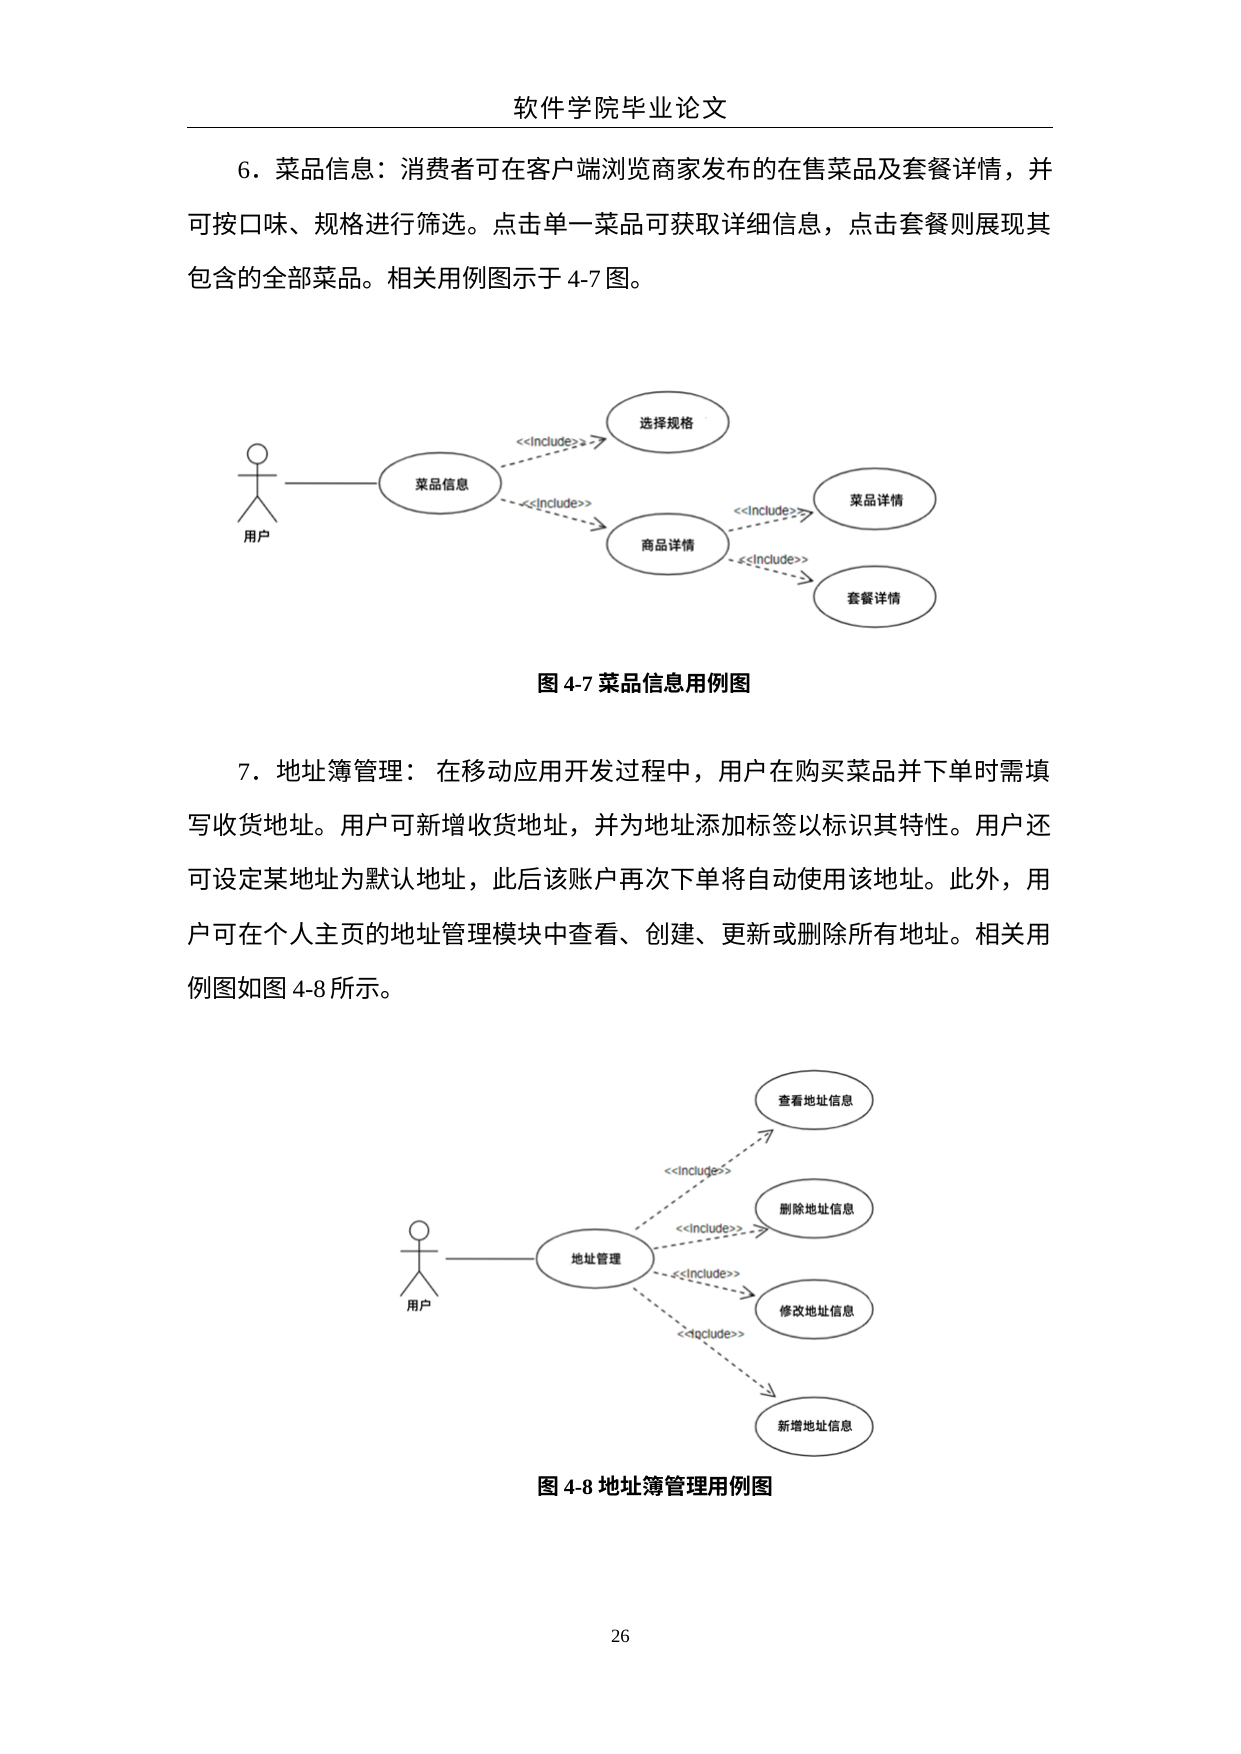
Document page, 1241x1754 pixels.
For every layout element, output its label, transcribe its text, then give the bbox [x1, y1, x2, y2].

picture [362, 1066, 891, 1457]
text 图4-8 地址簿管理用例图 [493, 1469, 1053, 1500]
text 7．地址簿管理： 在移动应用开发过程中，用户在购买菜品并下单时需填写收货地址。用户可新增收货地址，并为地址添加标签以标识其特性。用户还可设定某地址为默认地址，此后该账户再次下单将自动使用该地址。此外，用户可在个人主页的地址管理模块中查看、创建、更新或删除所有地址。相关用例图如图4-8所示。 [187, 751, 1053, 1005]
text 6．菜品信息：消费者可在客户端浏览商家发布的在售菜品及套餐详情，并可按口味、规格进行筛选。点击单一菜品可获取详细信息，点击套餐则展现其包含的全部菜品。相关用例图示于4-7图。 [187, 150, 1053, 295]
picture [187, 356, 1008, 654]
list 图4-7 菜品信息用例图 [493, 666, 1053, 697]
